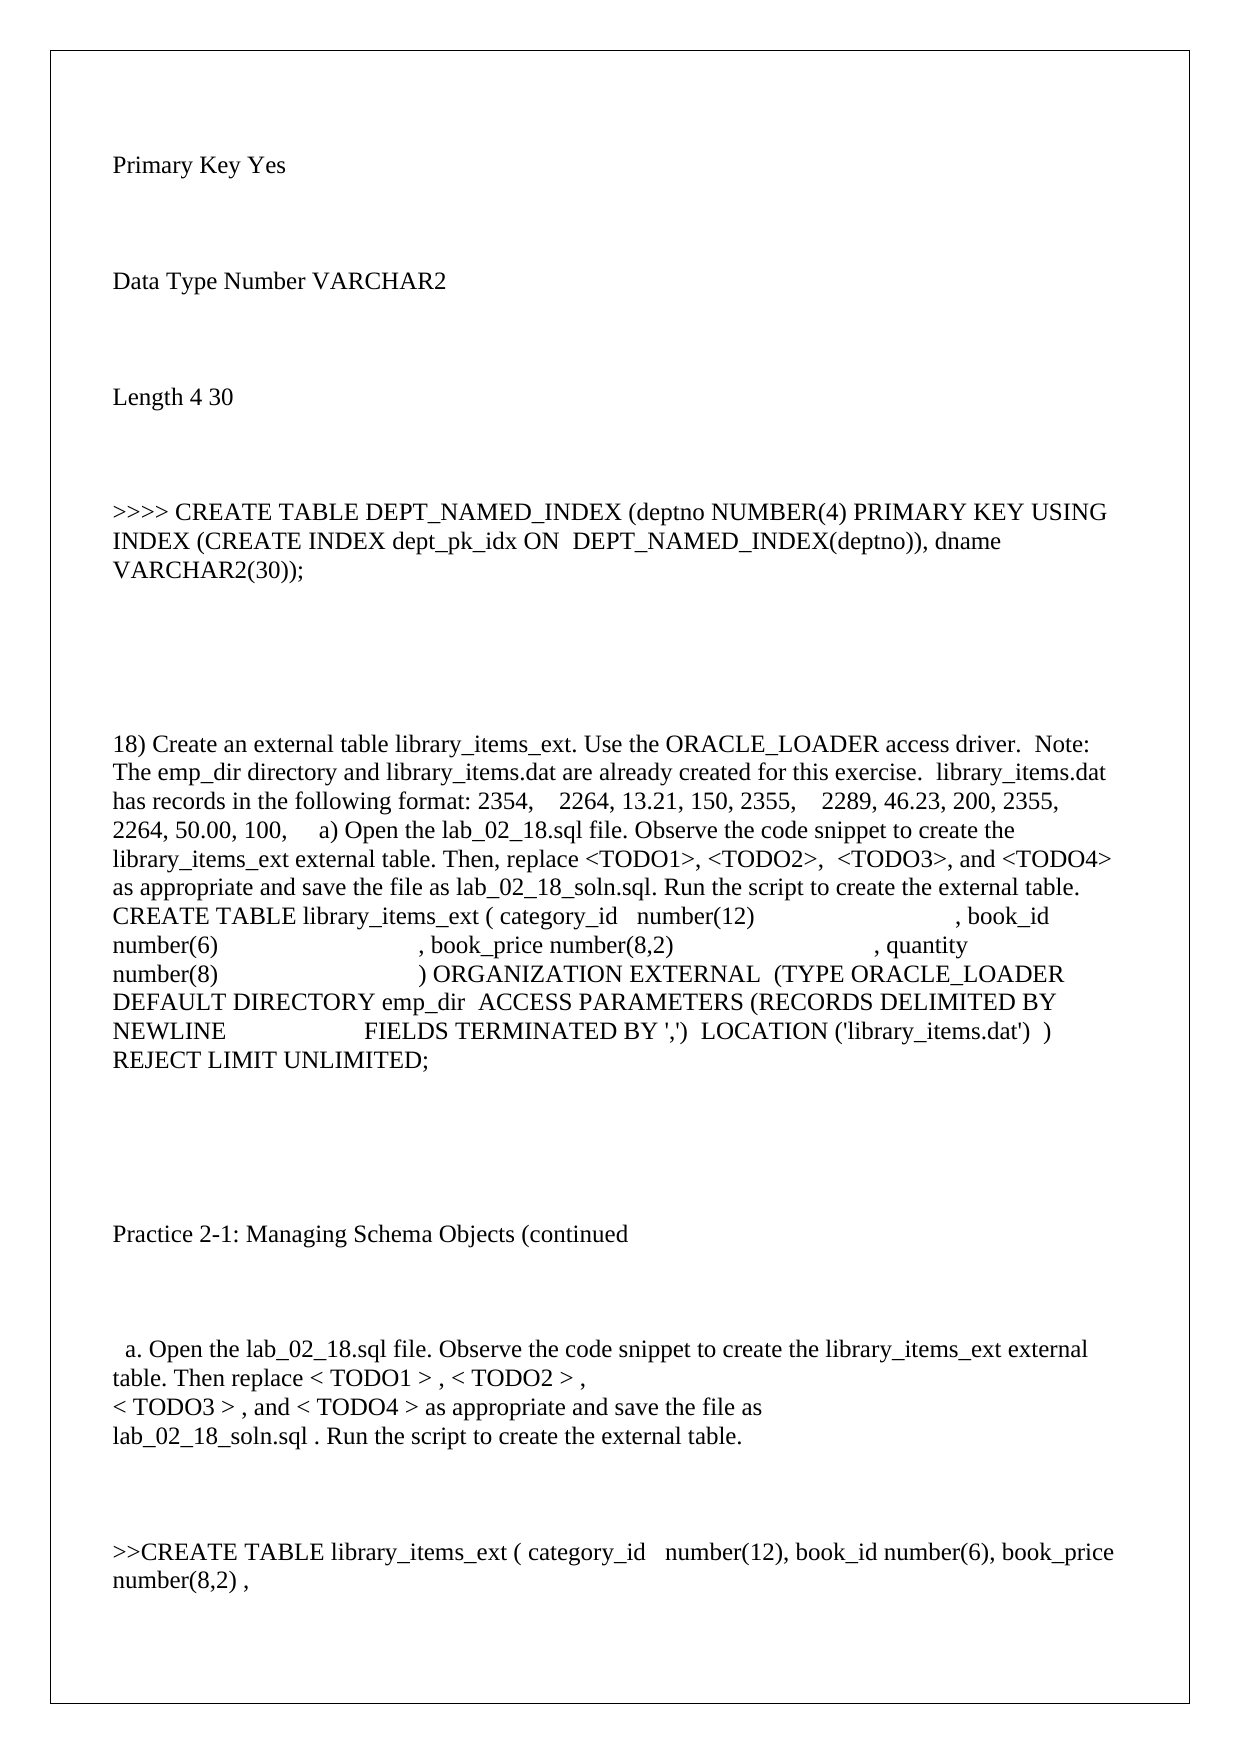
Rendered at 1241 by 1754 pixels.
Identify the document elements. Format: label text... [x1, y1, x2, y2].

text Length 4 30 [112, 382, 1128, 410]
text >>>> CREATE TABLE DEPT_NAMED_INDEX (deptno NUMBER(4) PRIMARY KEY USING INDEX (CREATE INDEX dept_pk_idx ON DEPT_NAMED_INDEX(deptno)), dname VARCHAR2(30)); [112, 497, 1128, 584]
text a. Open the lab_02_18.sql file. Observe the code snippet to create the library_items_ext external table. Then replace < TODO1 > , < TODO2 > , < TODO3 > , and < TODO4 > as appropriate and save the file as lab_02_18_soln.sql . Run the script to create the external table. [112, 1334, 1128, 1449]
text Data Type Number VARCHAR2 [112, 266, 1128, 294]
text Primary Key Yes [112, 150, 1128, 179]
text Practice 2-1: Managing Schema Objects (continued [112, 1219, 1128, 1247]
text 18) Create an external table library_items_ext. Use the ORACLE_LOADER access driver. Note: The emp_dir directory and library_items.dat are already created for this exercise. library_items.dat has records in the following format: 2354, 2264, 13.21, 150, 2355, 2289, 46.23, 200, 2355, 2264, 50.00, 100, a) Open the lab_02_18.sql file. Observe the code snippet to create the library_items_ext external table. Then, replace <TODO1>, <TODO2>, <TODO3>, and <TODO4> as appropriate and save the file as lab_02_18_soln.sql. Run the script to create the external table. CREATE TABLE library_items_ext ( category_id number(12) , book_id number(6) , book_price number(8,2) , quantity number(8) ) ORGANIZATION EXTERNAL (TYPE ORACLE_LOADER DEFAULT DIRECTORY emp_dir ACCESS PARAMETERS (RECORDS DELIMITED BY NEWLINE FIELDS TERMINATED BY ',') LOCATION ('library_items.dat') ) REJECT LIMIT UNLIMITED; [112, 729, 1128, 1074]
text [112, 1537, 1128, 1594]
